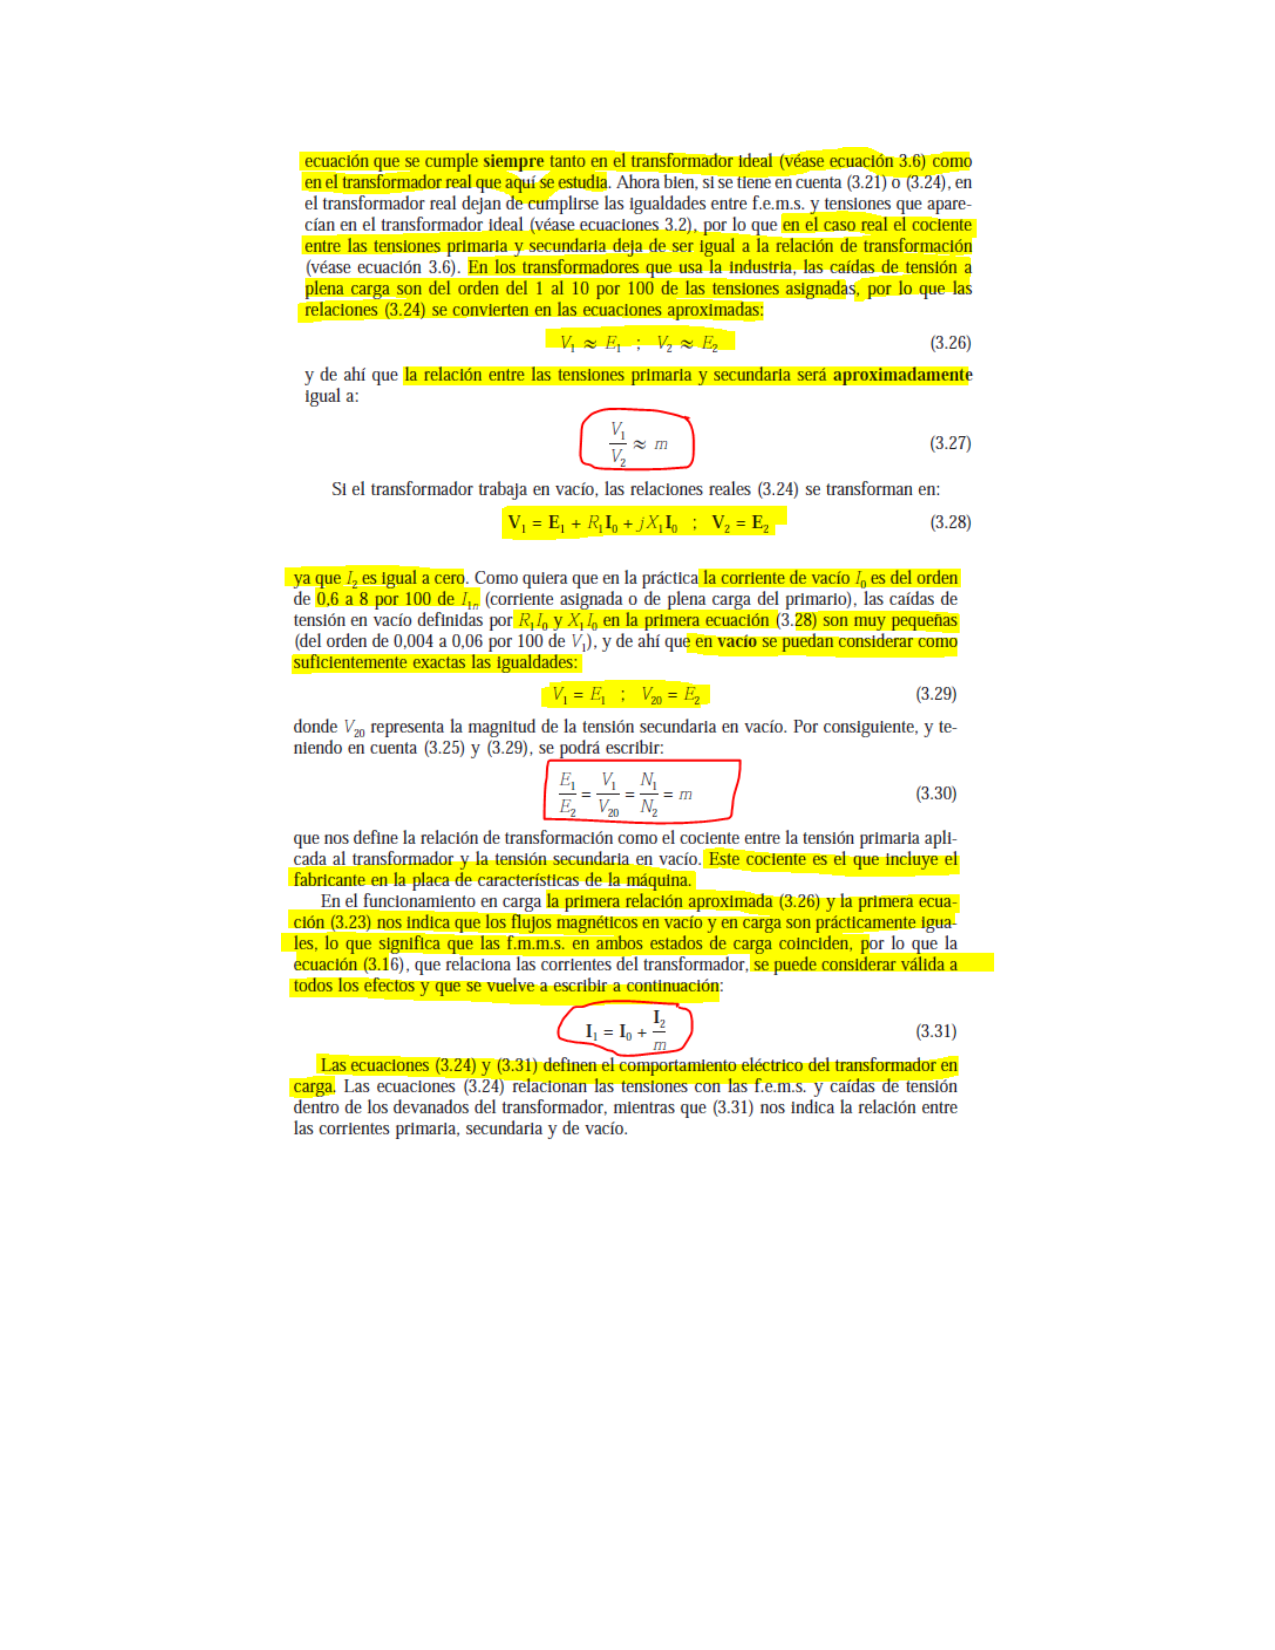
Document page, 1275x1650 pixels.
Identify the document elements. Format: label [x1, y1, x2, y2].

picture [297, 147, 978, 546]
picture [281, 564, 995, 1145]
